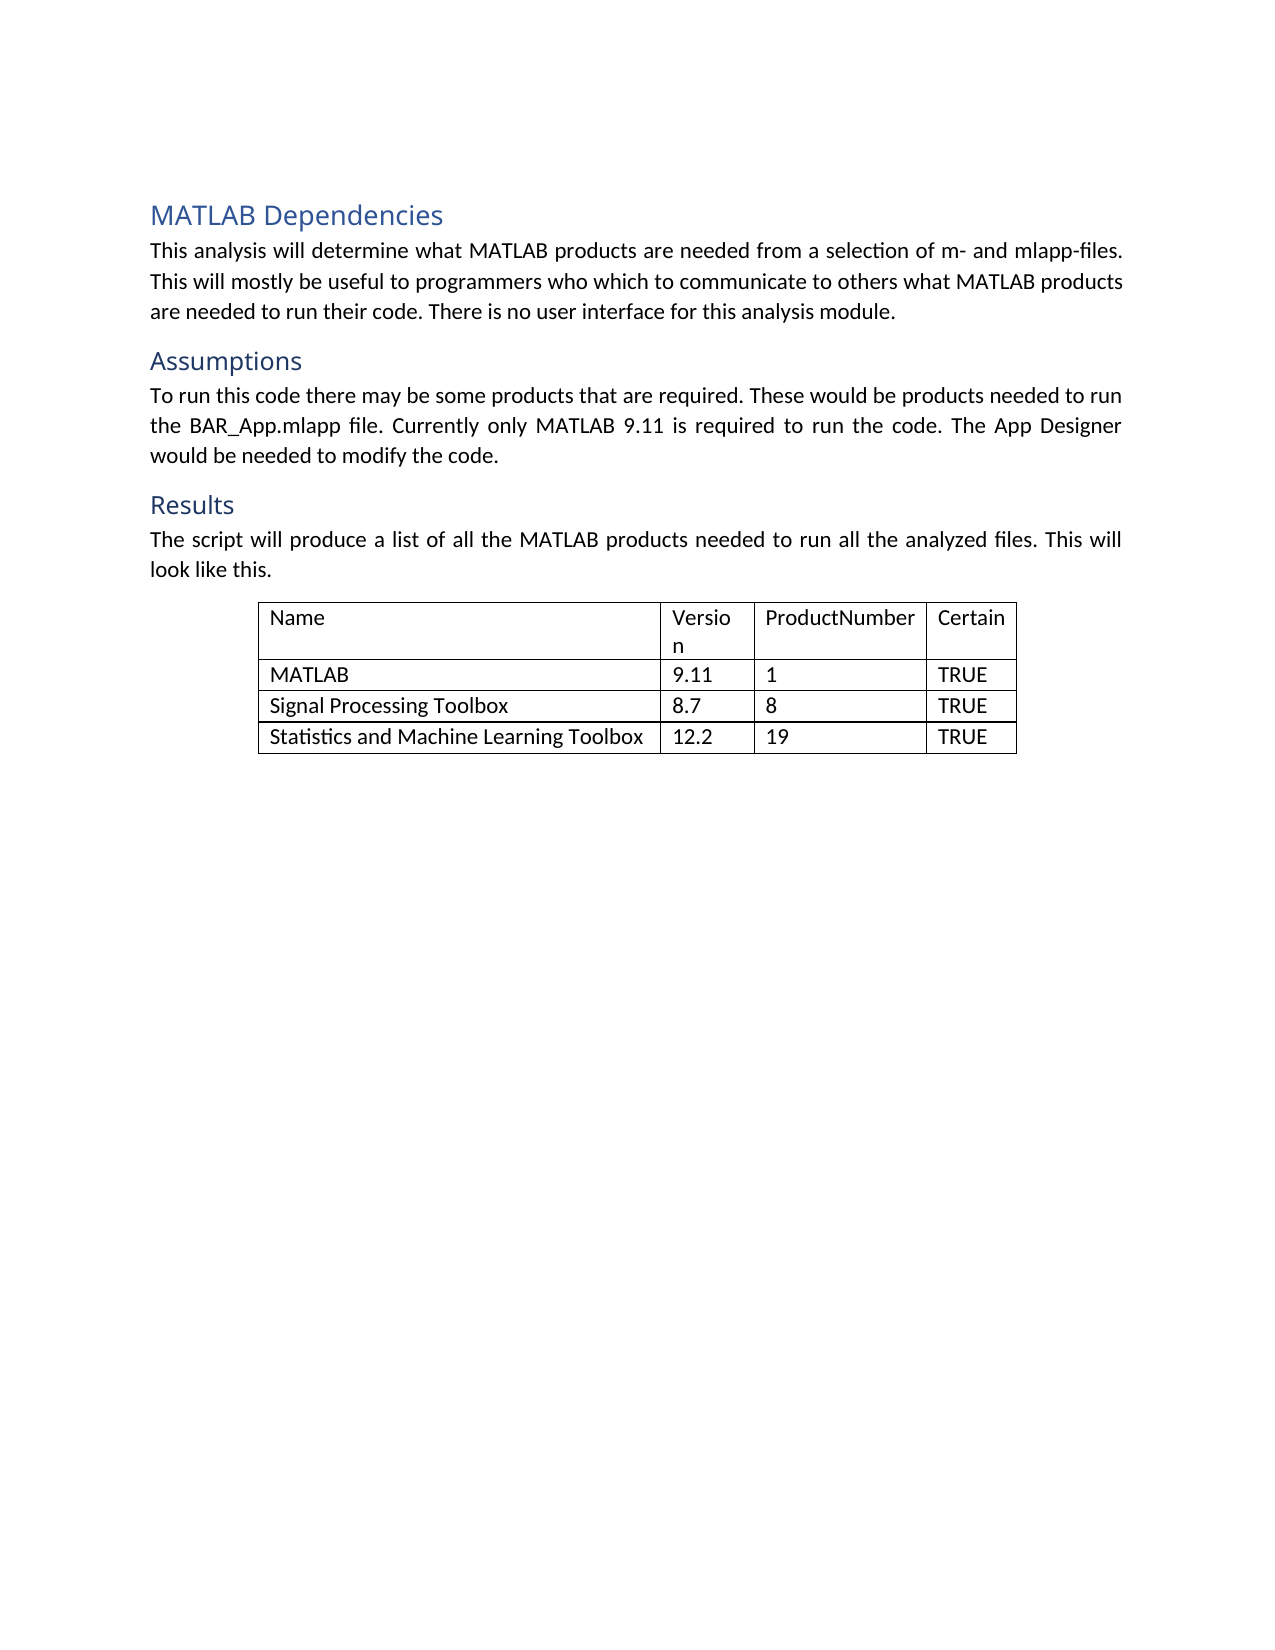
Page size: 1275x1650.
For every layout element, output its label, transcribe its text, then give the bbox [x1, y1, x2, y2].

text This analysis will determine what MATLAB products are needed from a selection of m- and mlapp-files. This will mostly be useful to programmers who which to communicate to others what MATLAB products are needed to run their code. There is no user interface for this analysis module. [150, 237, 1125, 325]
table_cell 9.11 [661, 660, 754, 690]
table_cell 8.7 [661, 691, 754, 721]
subtitle Results [150, 488, 1125, 522]
table_cell Signal Processing Toolbox [259, 691, 660, 721]
text The script will produce a list of all the MATLAB products needed to run all the analyzed files. This will look like this. [150, 525, 1125, 583]
table_header Certain [927, 603, 1016, 659]
table_cell 19 [755, 723, 926, 753]
table_header Name [259, 603, 660, 659]
table_cell MATLAB [259, 660, 660, 690]
table_cell TRUE [927, 660, 1016, 690]
table_cell 1 [755, 660, 926, 690]
table_header ProductNumber [755, 603, 926, 659]
table_cell 12.2 [661, 723, 754, 753]
subtitle MATLAB Dependencies [150, 197, 1125, 234]
table_cell Statistics and Machine Learning Toolbox [259, 723, 660, 753]
table_cell TRUE [927, 691, 1016, 721]
text To run this code there may be some products that are required. These would be products needed to run the BAR_App.mlapp file. Currently only MATLAB 9.11 is required to run the code. The App Designer would be needed to modify the code. [150, 381, 1125, 469]
table_cell 8 [755, 691, 926, 721]
subtitle Assumptions [150, 344, 1125, 378]
table_header Version [661, 603, 754, 659]
table_cell TRUE [927, 723, 1016, 753]
